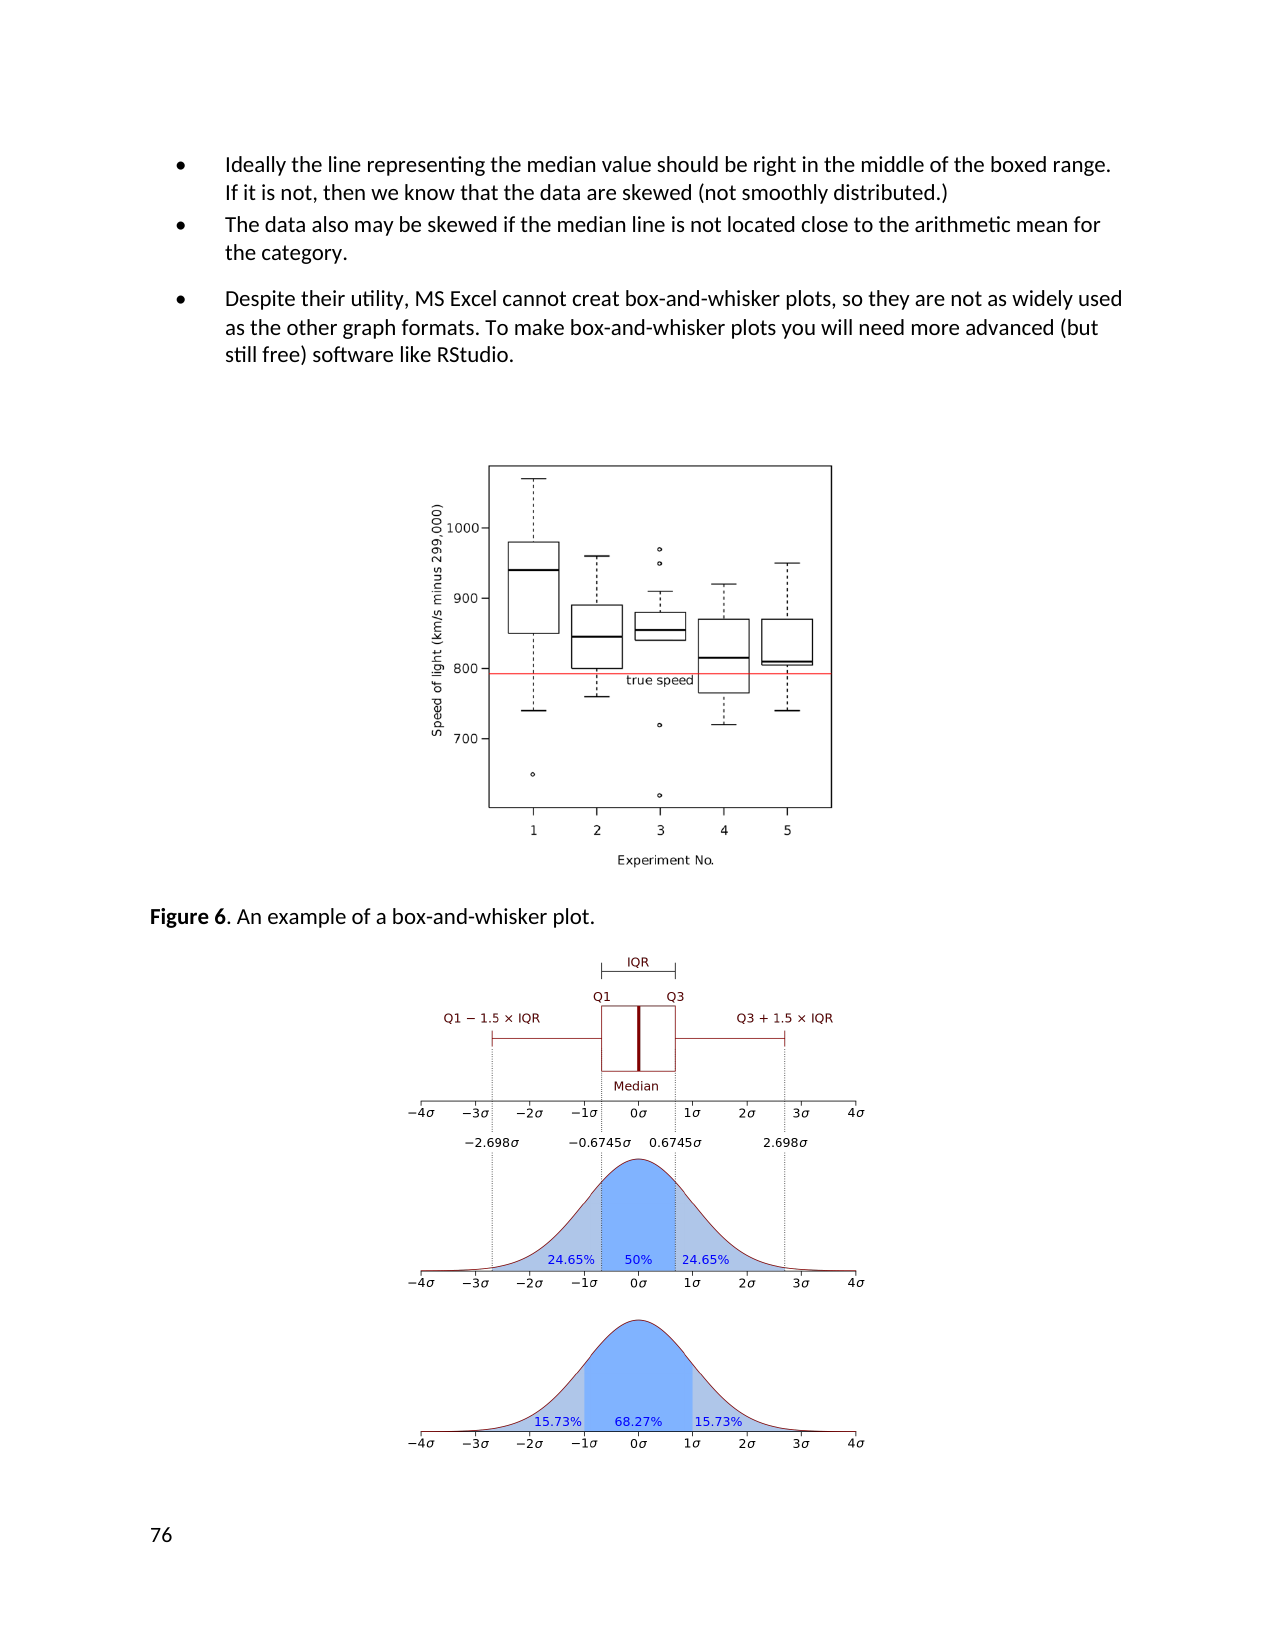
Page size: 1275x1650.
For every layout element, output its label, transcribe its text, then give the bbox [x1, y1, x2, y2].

list Ideally the line representing the median value should be right in the middle of the boxed range. If it is not, then we know that the data are skewed (not smoothly distributed.) [175, 150, 1125, 206]
picture [404, 949, 871, 1458]
text Figure 6. An example of a box-and-whisker plot. [150, 902, 1125, 930]
list Despite their utility, MS Excel cannot creat box-and-whisker plots, so they are not as widely used as the other graph formats. To make box-and-whisker plots you will need more advanced (but still free) software like RStudio. [175, 284, 1125, 369]
picture [412, 434, 863, 884]
list The data also may be skewed if the median line is not located close to the arithmetic mean for the category. [175, 210, 1125, 266]
